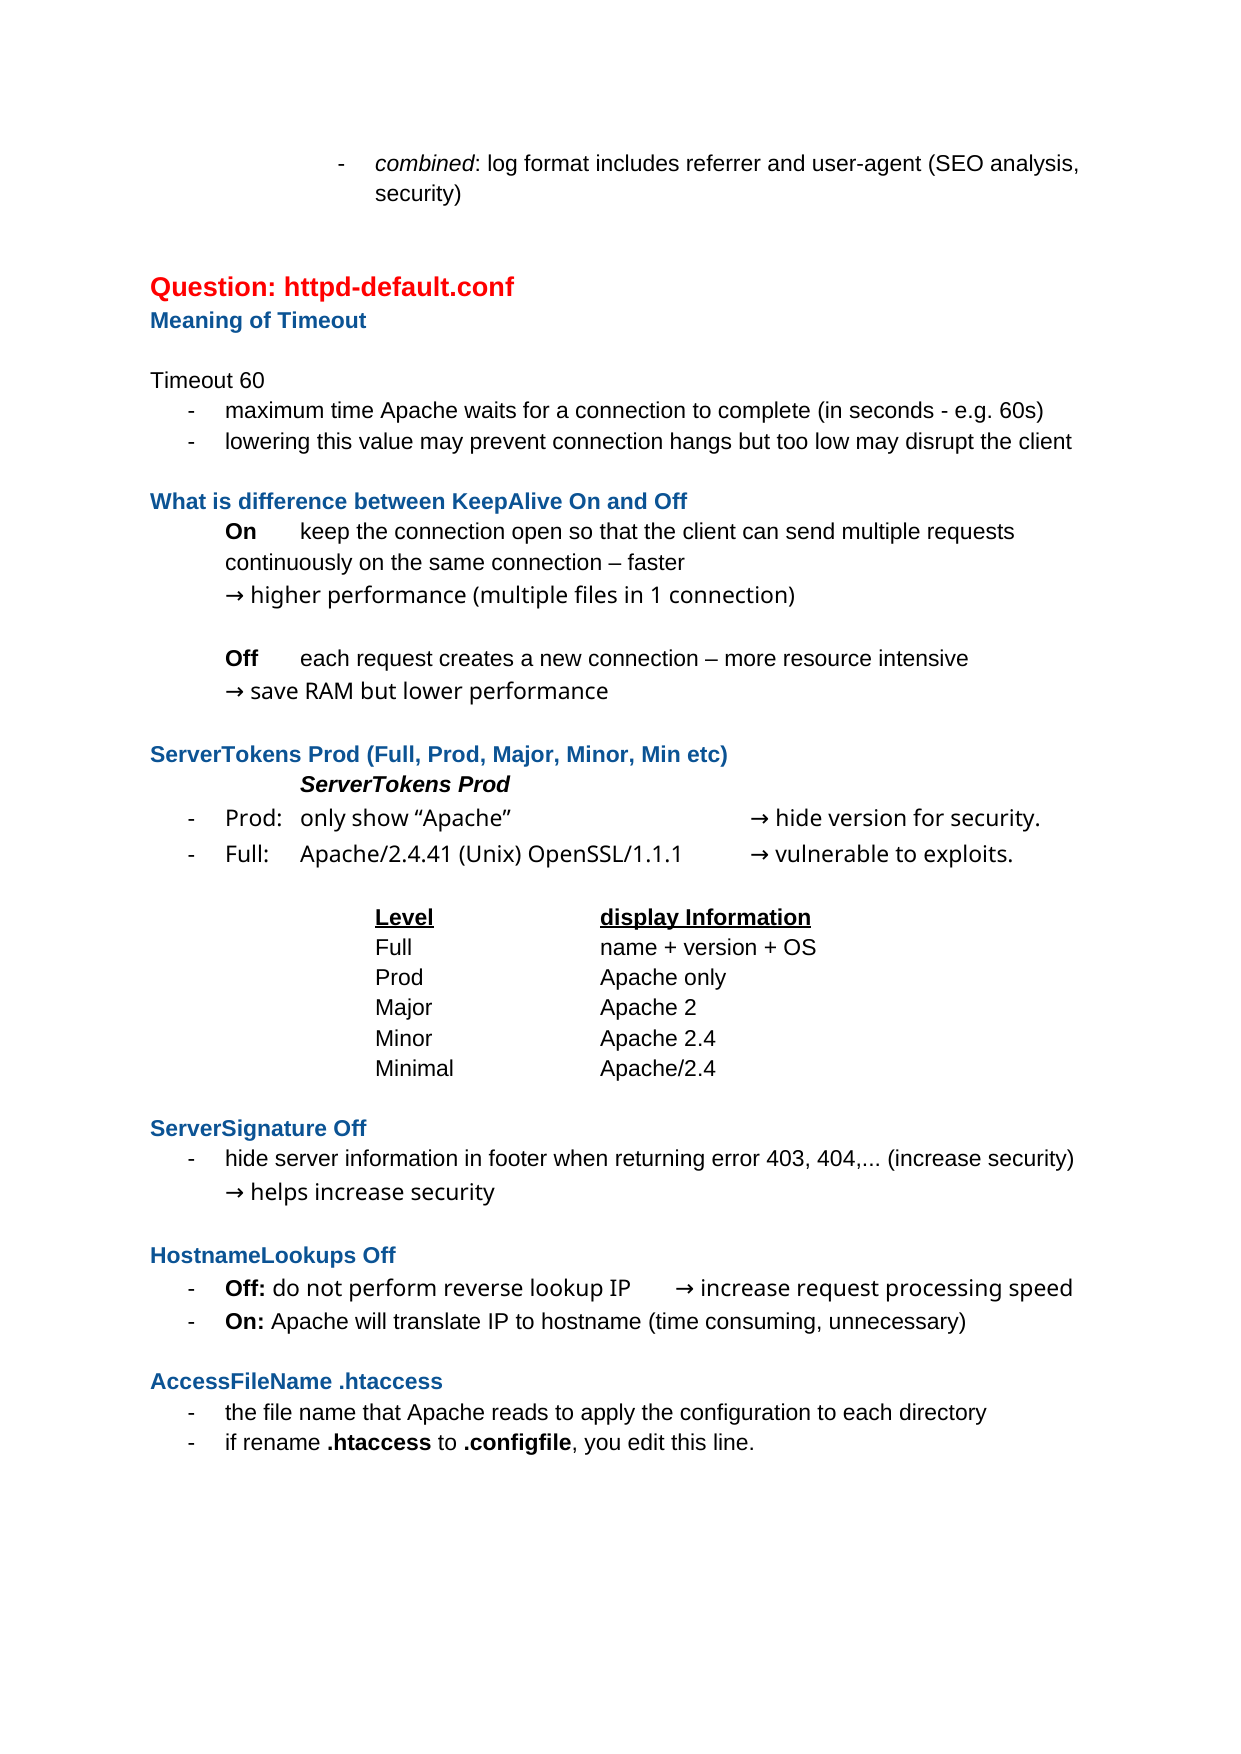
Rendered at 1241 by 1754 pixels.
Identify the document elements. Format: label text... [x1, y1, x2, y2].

list On: Apache will translate IP to hostname (time consuming, unnecessary) [187, 1308, 1090, 1334]
text On keep the connection open so that the client can send multiple requests continuously on the same connection – faster [225, 518, 1090, 575]
list maximum time Apache waits for a connection to complete (in seconds - e.g. 60s) [187, 397, 1090, 424]
text Minor Apache 2.4 [375, 1024, 1090, 1051]
text Meaning of Timeout [150, 307, 1090, 333]
list hide server information in footer when returning error 403, 404,... (increase security) [187, 1145, 1090, 1172]
text Minimal Apache/2.4 [375, 1055, 1090, 1081]
text Level display Information [375, 873, 1090, 930]
list Off: do not perform reverse lookup IP → increase request processing speed [187, 1272, 1090, 1303]
list lowering this value may prevent connection hangs but too low may disrupt the client [187, 428, 1090, 454]
list the file name that Apache reads to apply the configuration to each directory [187, 1398, 1090, 1425]
list combined: log format includes referrer and user-agent (SEO analysis, security) [337, 150, 1090, 207]
text Question: httpd-default.conf [150, 271, 1090, 302]
text What is difference between KeepAlive On and Off [150, 488, 1090, 514]
text Full name + version + OS [375, 934, 1090, 960]
text → save RAM but lower performance [225, 675, 1090, 706]
list Full: Apache/2.4.41 (Unix) OpenSSL/1.1.1 → vulnerable to exploits. [187, 837, 1090, 869]
list if rename .htaccess to .configfile, you edit this line. [187, 1429, 1090, 1455]
text ServerTokens Prod (Full, Prod, Major, Minor, Min etc) [150, 741, 1090, 767]
text ServerTokens Prod [225, 771, 1090, 798]
text → helps increase security [225, 1176, 1090, 1207]
text Timeout 60 [150, 367, 1090, 393]
text HostnameLookups Off [150, 1242, 1090, 1268]
list Prod: only show “Apache” → hide version for security. [187, 802, 1090, 833]
text ServerSignature Off [150, 1115, 1090, 1141]
text Prod Apache only [375, 964, 1090, 990]
text Major Apache 2 [375, 994, 1090, 1021]
text Off each request creates a new connection – more resource intensive [225, 645, 1090, 671]
text → higher performance (multiple files in 1 connection) [225, 579, 1090, 610]
text AccessFileName .htaccess [150, 1368, 1090, 1394]
